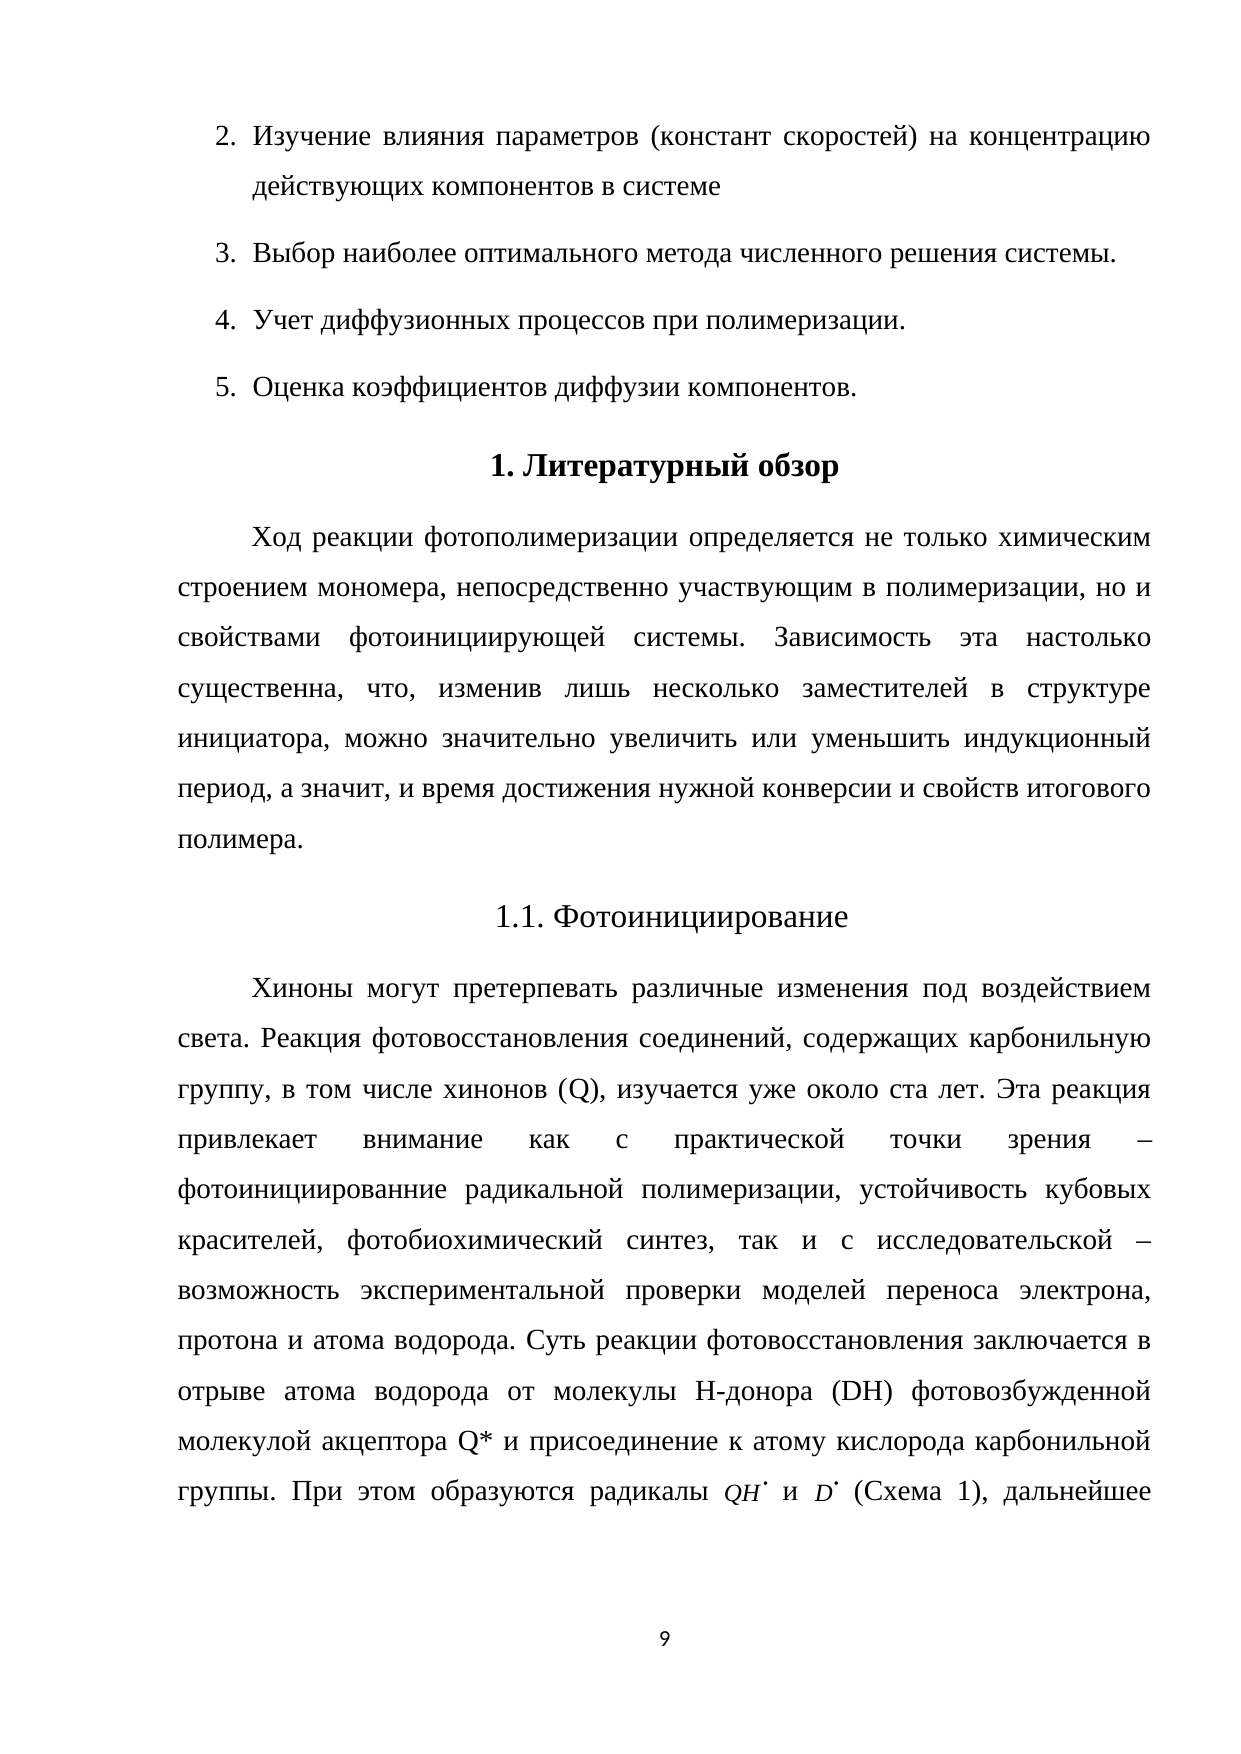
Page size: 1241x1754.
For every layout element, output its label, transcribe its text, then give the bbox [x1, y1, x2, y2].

list Учет диффузионных процессов при полимеризации. [215, 302, 1152, 336]
text Литературный обзор [177, 445, 1152, 483]
list Оценка коэффициентов диффузии компонентов. [215, 369, 1152, 403]
text Ход реакции фотополимеризации определяется не только химическим строением мономера, непосредственно участвующим в полимеризации, но и свойствами фотоинициирующей системы. Зависимость эта настолько существенна, что, изменив лишь несколько заместителей в структуре инициатора, можно значительно увеличить или уменьшить индукционный период, а значит, и время достижения нужной конверсии и свойств итогового полимера. [177, 519, 1152, 854]
text Фотоинициирование [191, 896, 1152, 934]
list Выбор наиболее оптимального метода численного решения системы. [215, 236, 1152, 269]
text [177, 970, 1152, 1507]
list Изучение влияния параметров (констант скоростей) на концентрацию действующих компонентов в системе [215, 118, 1152, 202]
